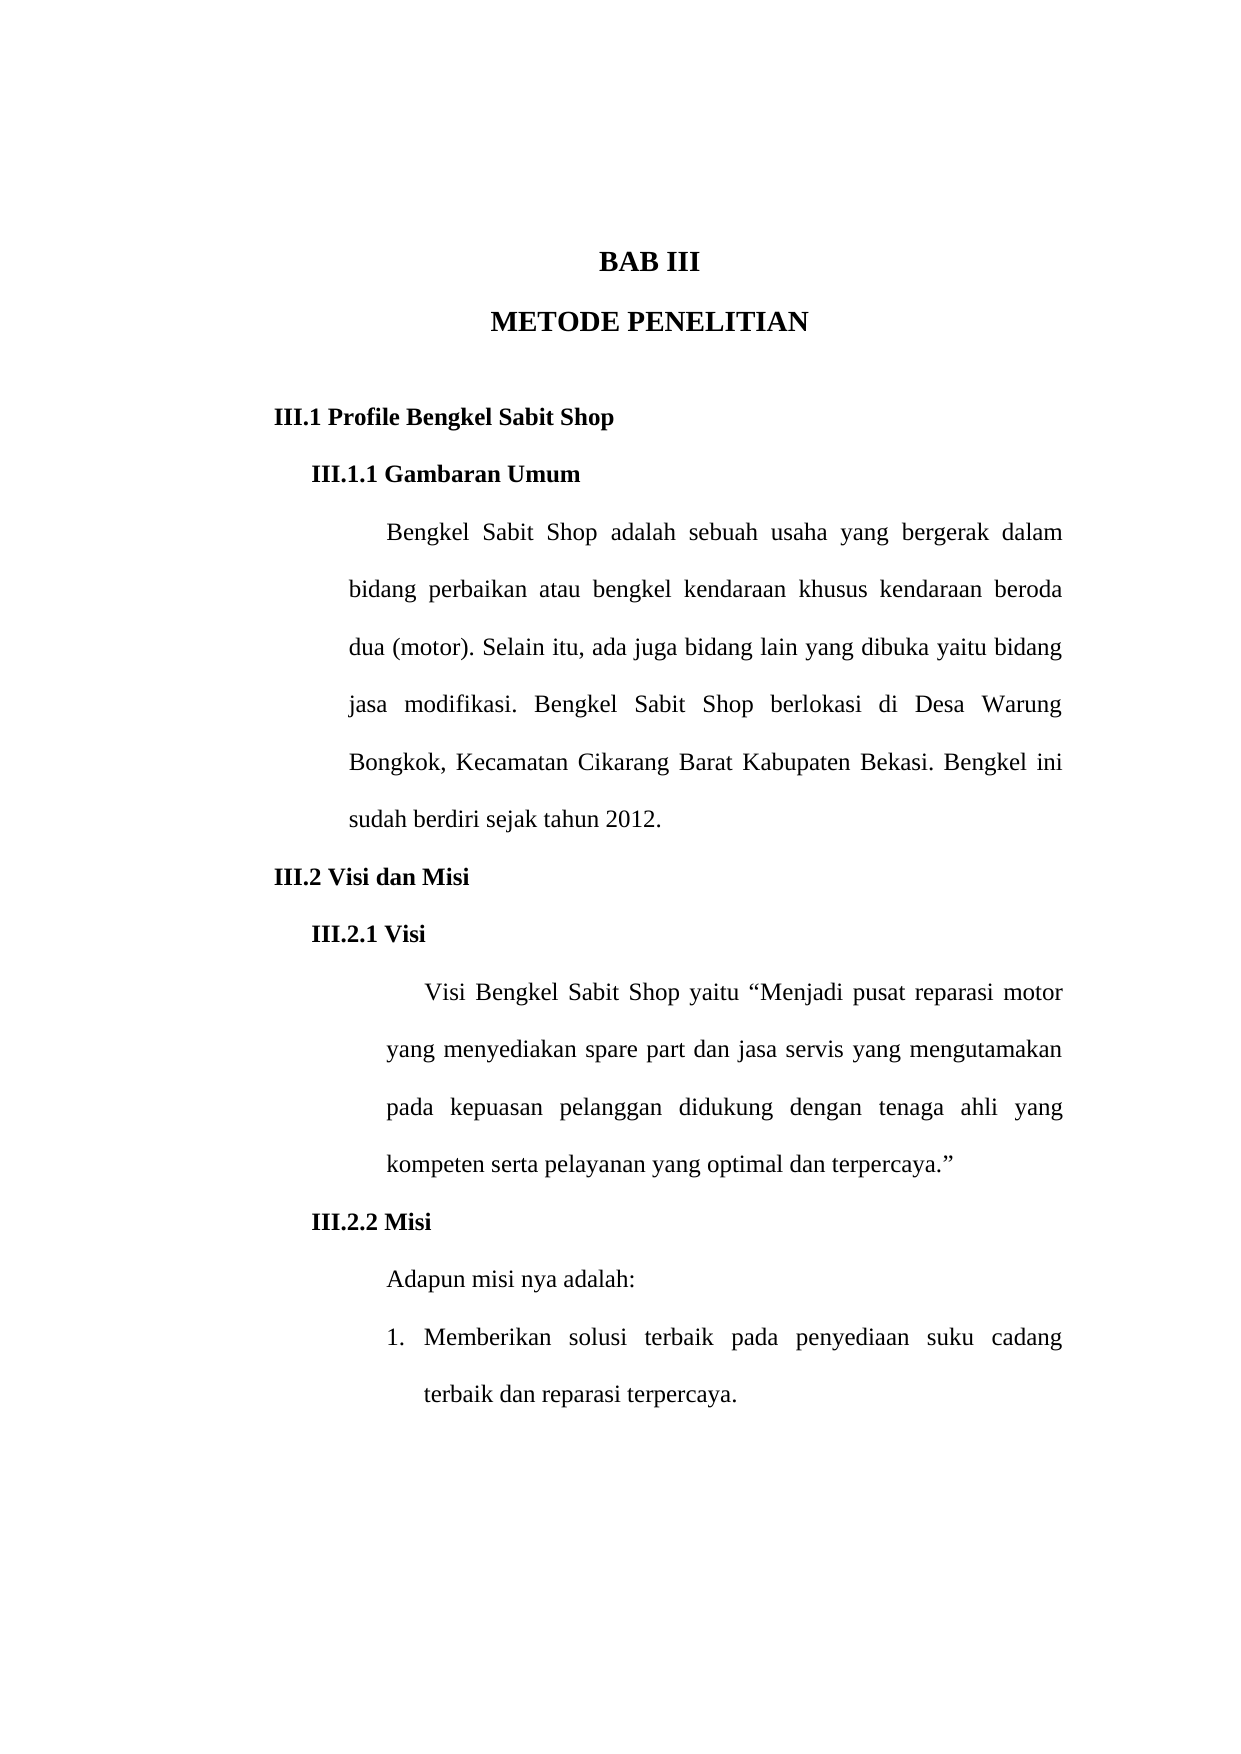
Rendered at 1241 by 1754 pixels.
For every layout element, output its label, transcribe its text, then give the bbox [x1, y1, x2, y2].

subtitle Visi dan Misi [273, 862, 1063, 890]
text Adapun misi nya adalah: [311, 1264, 1063, 1293]
list Memberikan solusi terbaik pada penyediaan suku cadang terbaik dan reparasi terpercaya. [386, 1322, 1063, 1408]
subtitle Misi [311, 1207, 1063, 1235]
subtitle METODE PENELITIAN [236, 304, 1063, 338]
text Bengkel Sabit Shop adalah sebuah usaha yang bergerak dalam bidang perbaikan atau bengkel kendaraan khusus kendaraan beroda dua (motor). Selain itu, ada juga bidang lain yang dibuka yaitu bidang jasa modifikasi. Bengkel Sabit Shop berlokasi di Desa Warung Bongkok, Kecamatan Cikarang Barat Kabupaten Bekasi. Bengkel ini sudah berdiri sejak tahun 2012. [348, 517, 1063, 833]
subtitle Gambaran Umum [311, 459, 1063, 488]
subtitle Profile Bengkel Sabit Shop [273, 402, 1063, 430]
text Visi Bengkel Sabit Shop yaitu “Menjadi pusat reparasi motor yang menyediakan spare part dan jasa servis yang mengutamakan pada kepuasan pelanggan didukung dengan tenaga ahli yang kompeten serta pelayanan yang optimal dan terpercaya.” [386, 977, 1063, 1178]
subtitle Visi [311, 919, 1063, 948]
